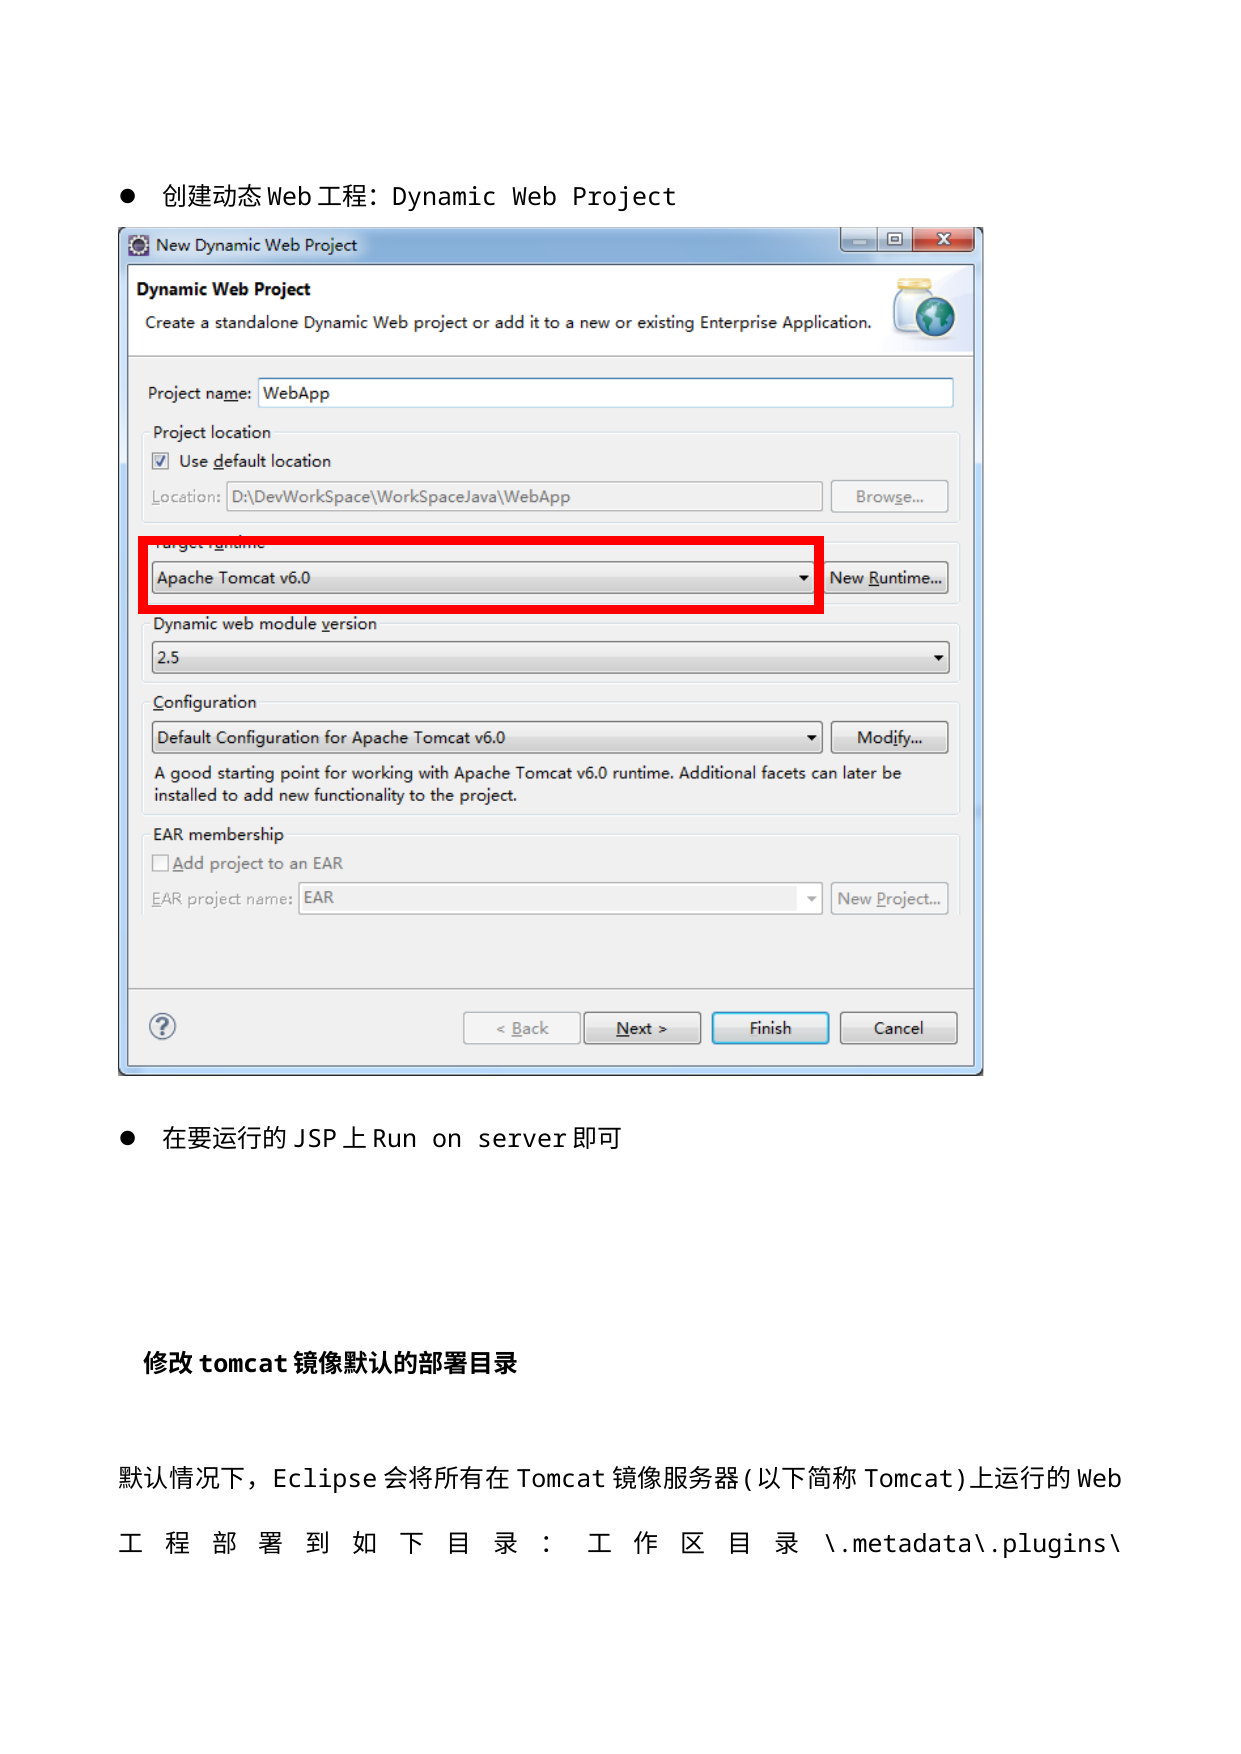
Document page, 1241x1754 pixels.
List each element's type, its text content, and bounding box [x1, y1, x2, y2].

list 创建动态Web工程：Dynamic Web Project [118, 162, 1122, 227]
list 在要运行的JSP上Run on server即可 [118, 1104, 1122, 1169]
picture [118, 227, 984, 1076]
subtitle 修改tomcat镜像默认的部署目录 [143, 1329, 1097, 1394]
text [118, 1444, 1122, 1574]
